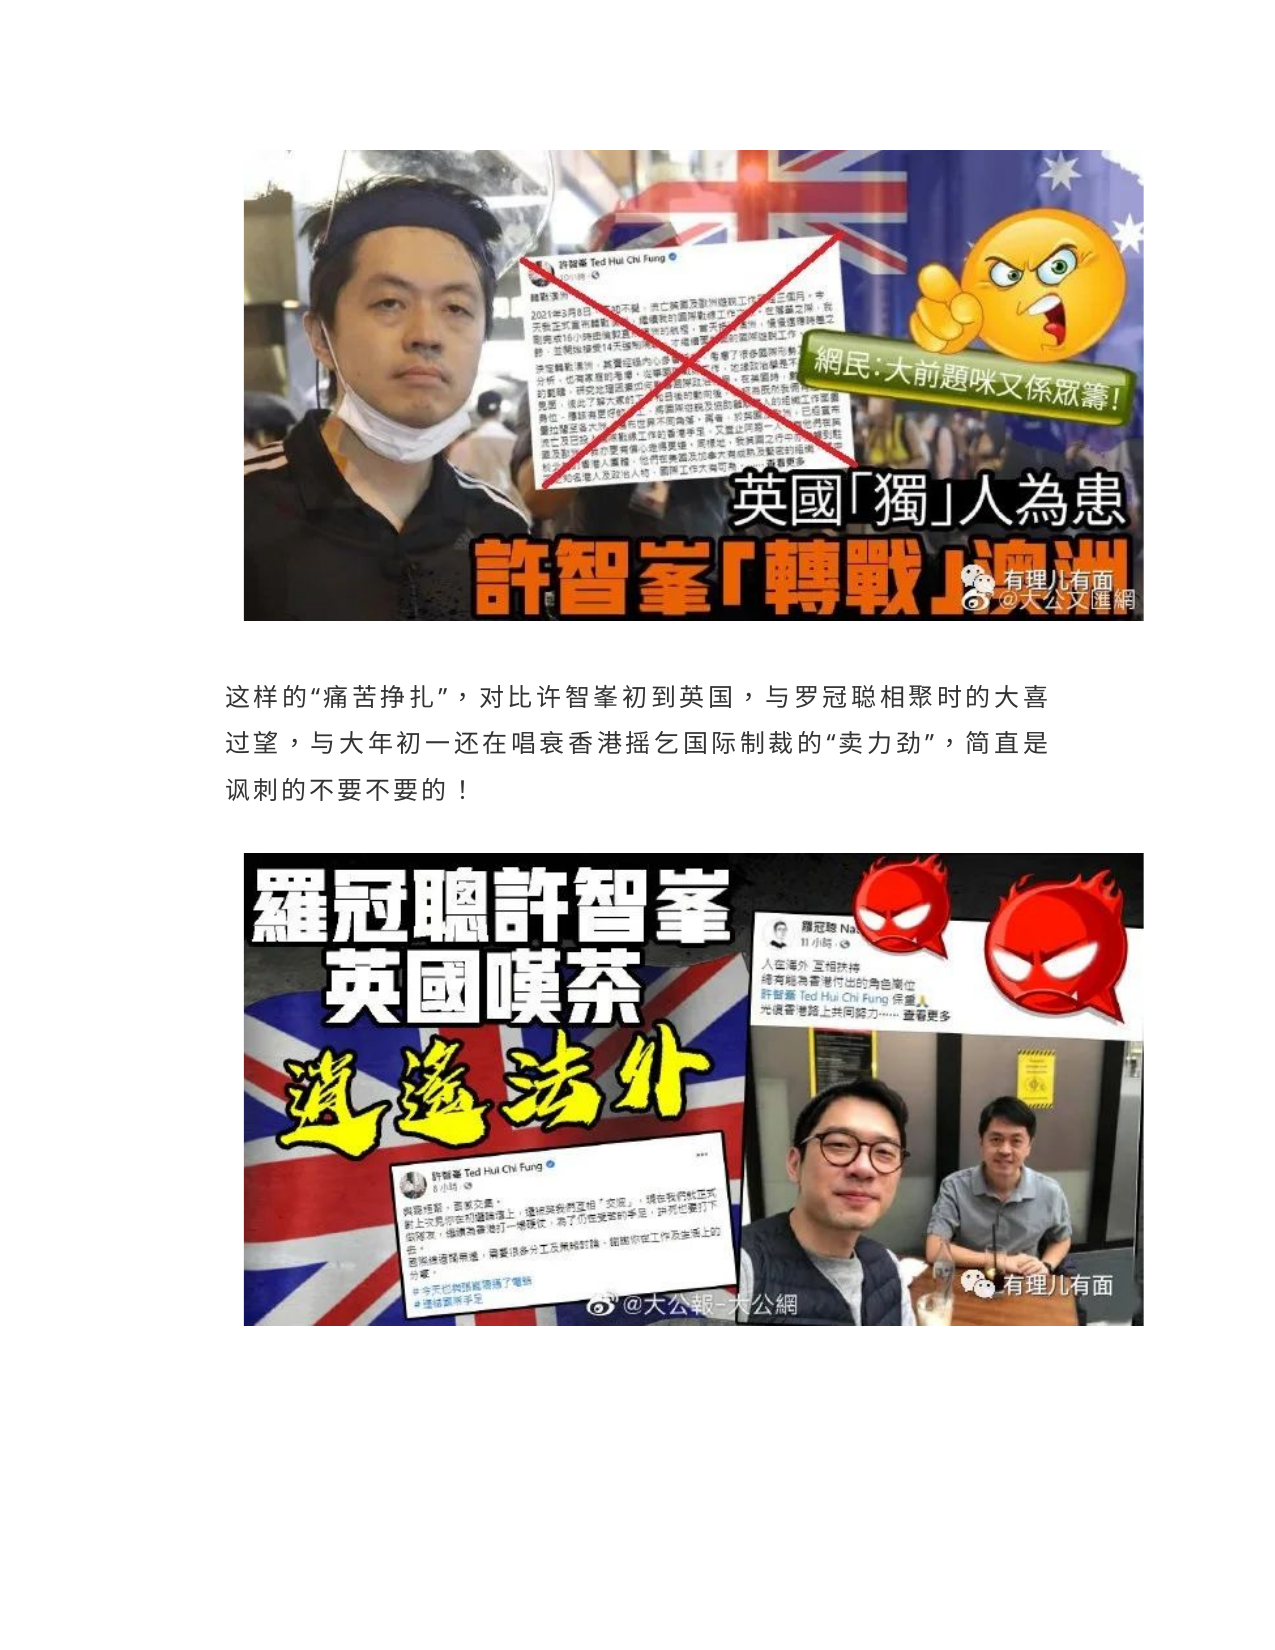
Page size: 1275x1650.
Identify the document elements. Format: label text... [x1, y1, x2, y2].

picture [243, 150, 1144, 621]
picture [243, 853, 1144, 1326]
text 这样的“痛苦挣扎”，对比许智峯初到英国，与罗冠聪相聚时的大喜过望，与大年初一还在唱衰香港摇乞国际制裁的“卖力劲”，简直是讽刺的不要不要的！ [225, 667, 1050, 807]
